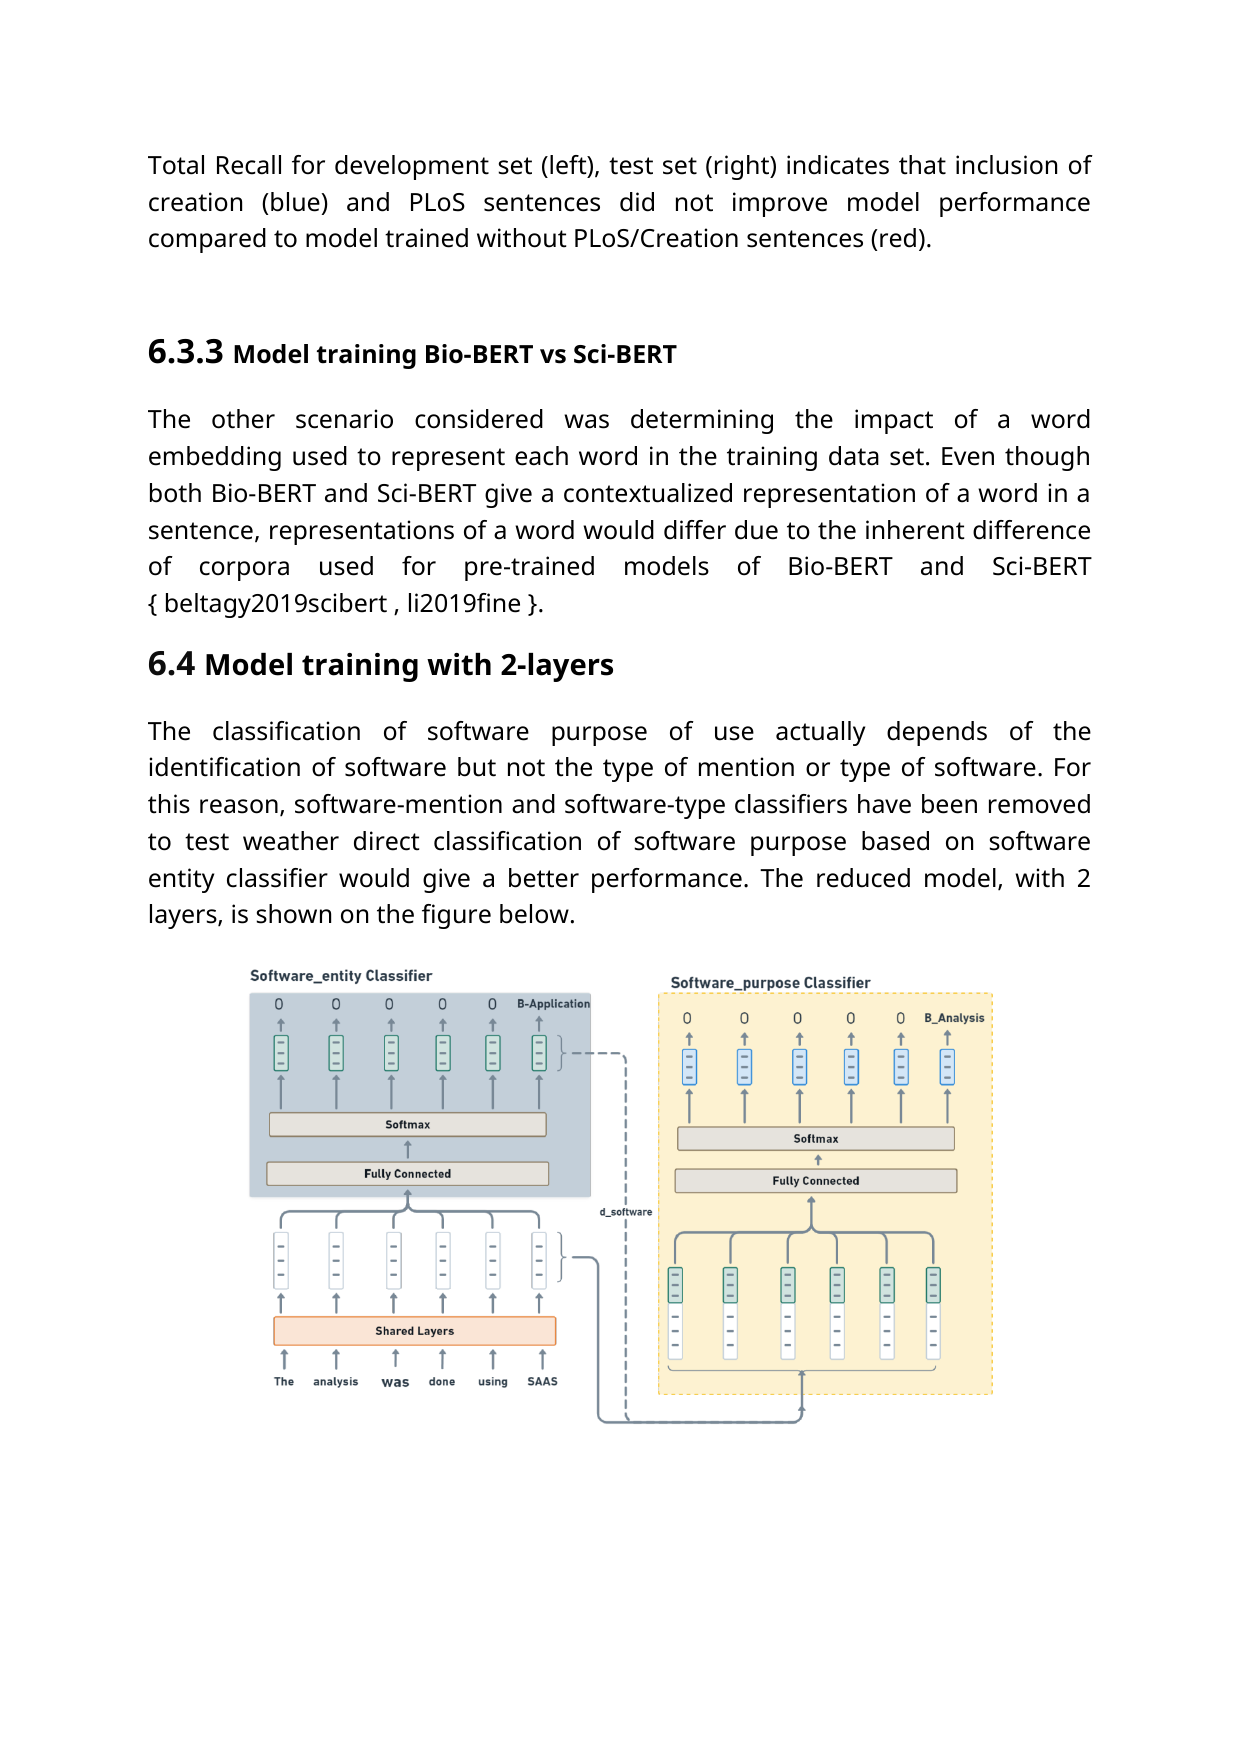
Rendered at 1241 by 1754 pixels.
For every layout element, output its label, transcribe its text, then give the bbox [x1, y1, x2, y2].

subtitle Model training with 2-layers [148, 639, 1093, 685]
text The other scenario considered was determining the impact of a word embedding used to represent each word in the training data set. Even though both Bio-BERT and Sci-BERT give a contextualized representation of a word in a sentence, representations of a word would differ due to the inherent difference of corpora used for pre-trained models of Bio-BERT and Sci-BERT { beltagy2019scibert , li2019fine }. [148, 402, 1093, 620]
text The classification of software purpose of use actually depends of the identification of software but not the type of mention or type of software. For this reason, software-mention and software-type classifiers have been removed to test weather direct classification of software purpose based on software entity classifier would give a better performance. The reduced model, with 2 layers, is shown on the figure below. [148, 713, 1093, 931]
subtitle Model training Bio-BERT vs Sci-BERT [148, 328, 1093, 373]
text Total Recall for development set (left), test set (right) indicates that inclusion of creation (blue) and PLoS sentences did not improve model performance compared to model trained without PLoS/Creation sentences (red). [148, 148, 1093, 255]
picture [235, 950, 1006, 1439]
